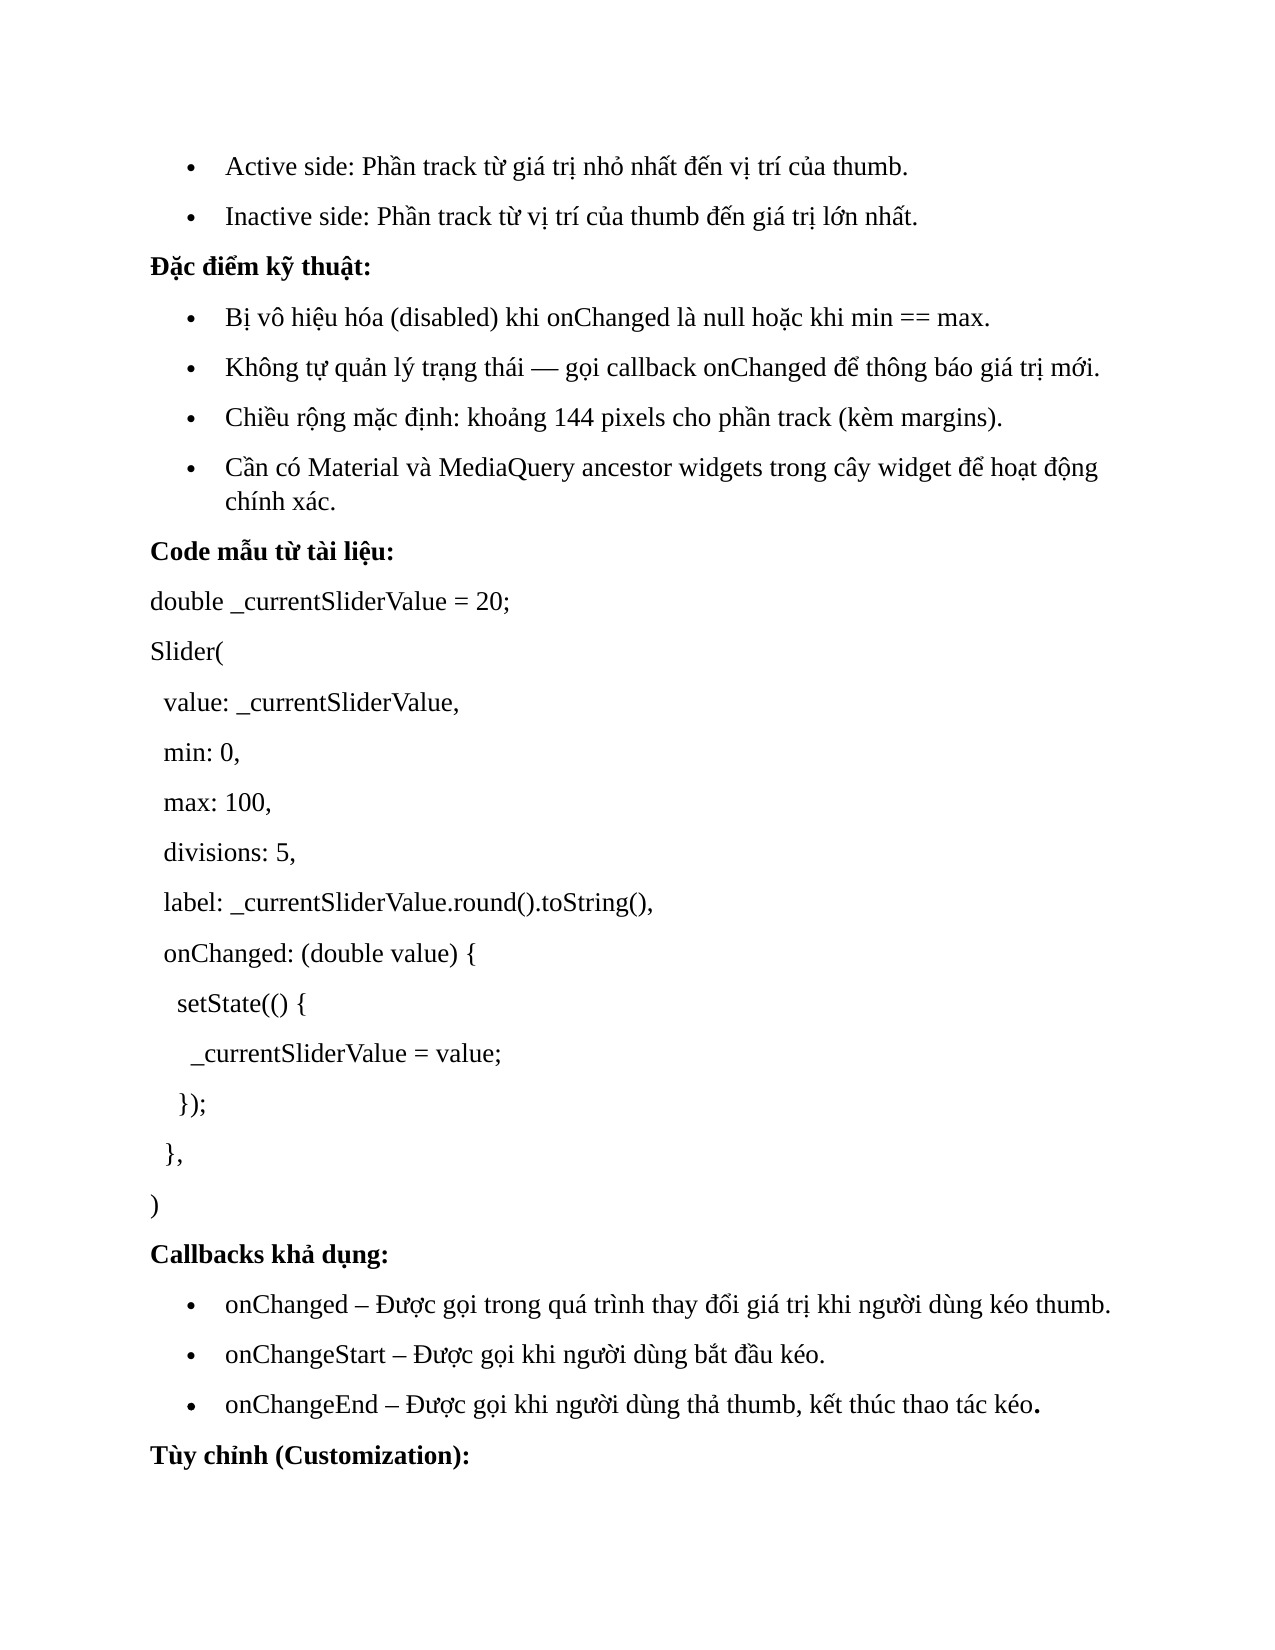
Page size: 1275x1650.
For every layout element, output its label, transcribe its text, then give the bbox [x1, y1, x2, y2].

text Callbacks khả dụng: [150, 1238, 1125, 1269]
text label: _currentSliderValue.round().toString(), [150, 886, 1125, 918]
text divisions: 5, [150, 836, 1125, 867]
text Slider( [150, 635, 1125, 667]
text Code mẫu từ tài liệu: [150, 535, 1125, 566]
text }); [150, 1087, 1125, 1118]
text value: _currentSliderValue, [150, 686, 1125, 717]
text Tùy chỉnh (Customization): [150, 1439, 1125, 1470]
text min: 0, [150, 736, 1125, 767]
text ) [150, 1188, 1125, 1219]
list onChanged – Được gọi trong quá trình thay đổi giá trị khi người dùng kéo thumb. [187, 1288, 1125, 1319]
text }, [150, 1137, 1125, 1169]
list Inactive side: Phần track từ vị trí của thumb đến giá trị lớn nhất. [187, 200, 1125, 231]
list Active side: Phần track từ giá trị nhỏ nhất đến vị trí của thumb. [187, 150, 1125, 181]
text onChanged: (double value) { [150, 937, 1125, 968]
text double _currentSliderValue = 20; [150, 585, 1125, 616]
list onChangeStart – Được gọi khi người dùng bắt đầu kéo. [187, 1338, 1125, 1369]
text _currentSliderValue = value; [150, 1037, 1125, 1068]
text max: 100, [150, 786, 1125, 817]
text Đặc điểm kỹ thuật: [150, 250, 1125, 282]
list Không tự quản lý trạng thái — gọi callback onChanged để thông báo giá trị mới. [187, 351, 1125, 382]
list onChangeEnd – Được gọi khi người dùng thả thumb, kết thúc thao tác kéo. [187, 1388, 1125, 1420]
list Chiều rộng mặc định: khoảng 144 pixels cho phần track (kèm margins). [187, 401, 1125, 432]
list Bị vô hiệu hóa (disabled) khi onChanged là null hoặc khi min == max. [187, 301, 1125, 332]
text setState(() { [150, 987, 1125, 1018]
list Cần có Material và MediaQuery ancestor widgets trong cây widget để hoạt động chính xác. [187, 451, 1125, 516]
